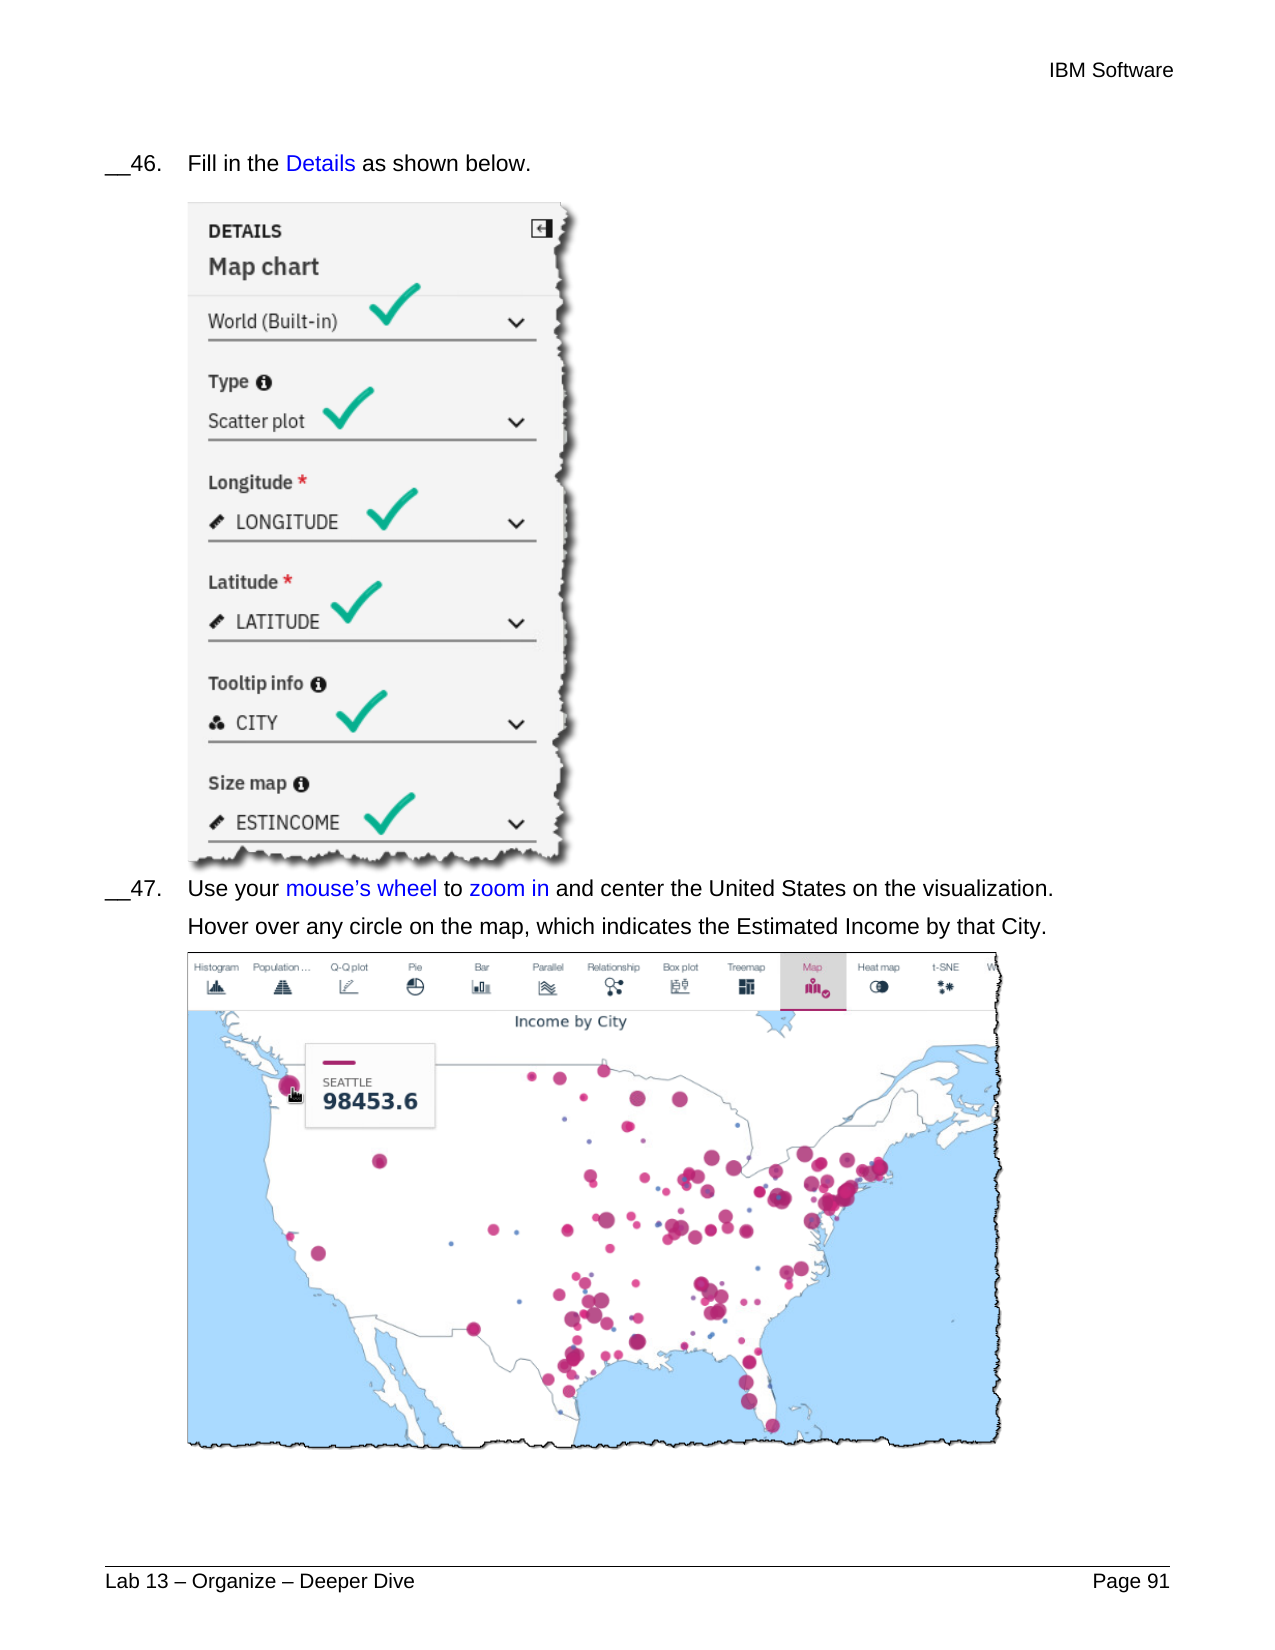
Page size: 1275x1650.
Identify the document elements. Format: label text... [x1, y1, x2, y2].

list Use your mouse’s wheel to zoom in and center the United States on the visualization. [105, 874, 1170, 901]
list Hover over any circle on the map, which indicates the Estimated Income by that City. [187, 913, 1170, 940]
picture [187, 202, 582, 875]
list Fill in the Details as shown below. [105, 150, 1170, 176]
picture [187, 952, 1007, 1453]
